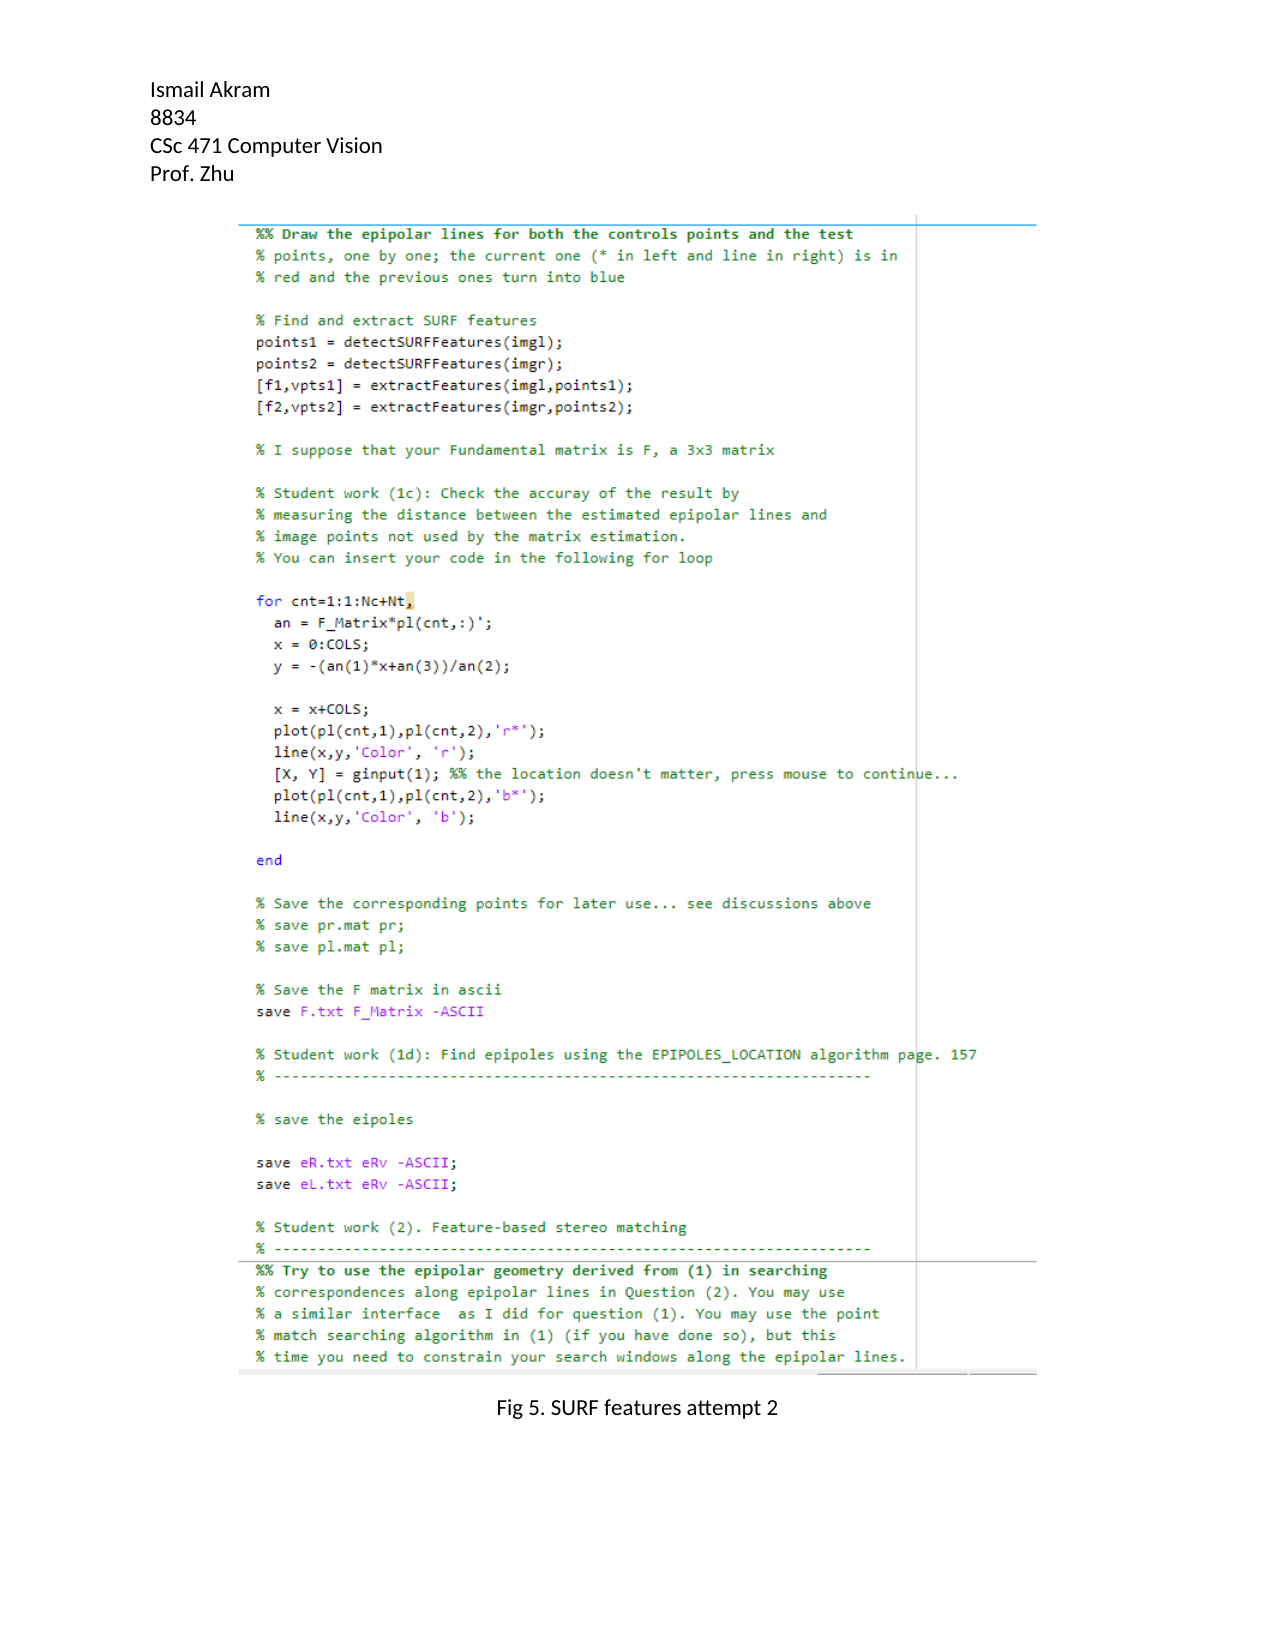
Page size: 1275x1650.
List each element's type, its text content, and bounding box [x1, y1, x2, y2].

text Fig 5. SURF features attempt 2 [150, 1393, 1125, 1421]
picture [238, 215, 1037, 1375]
